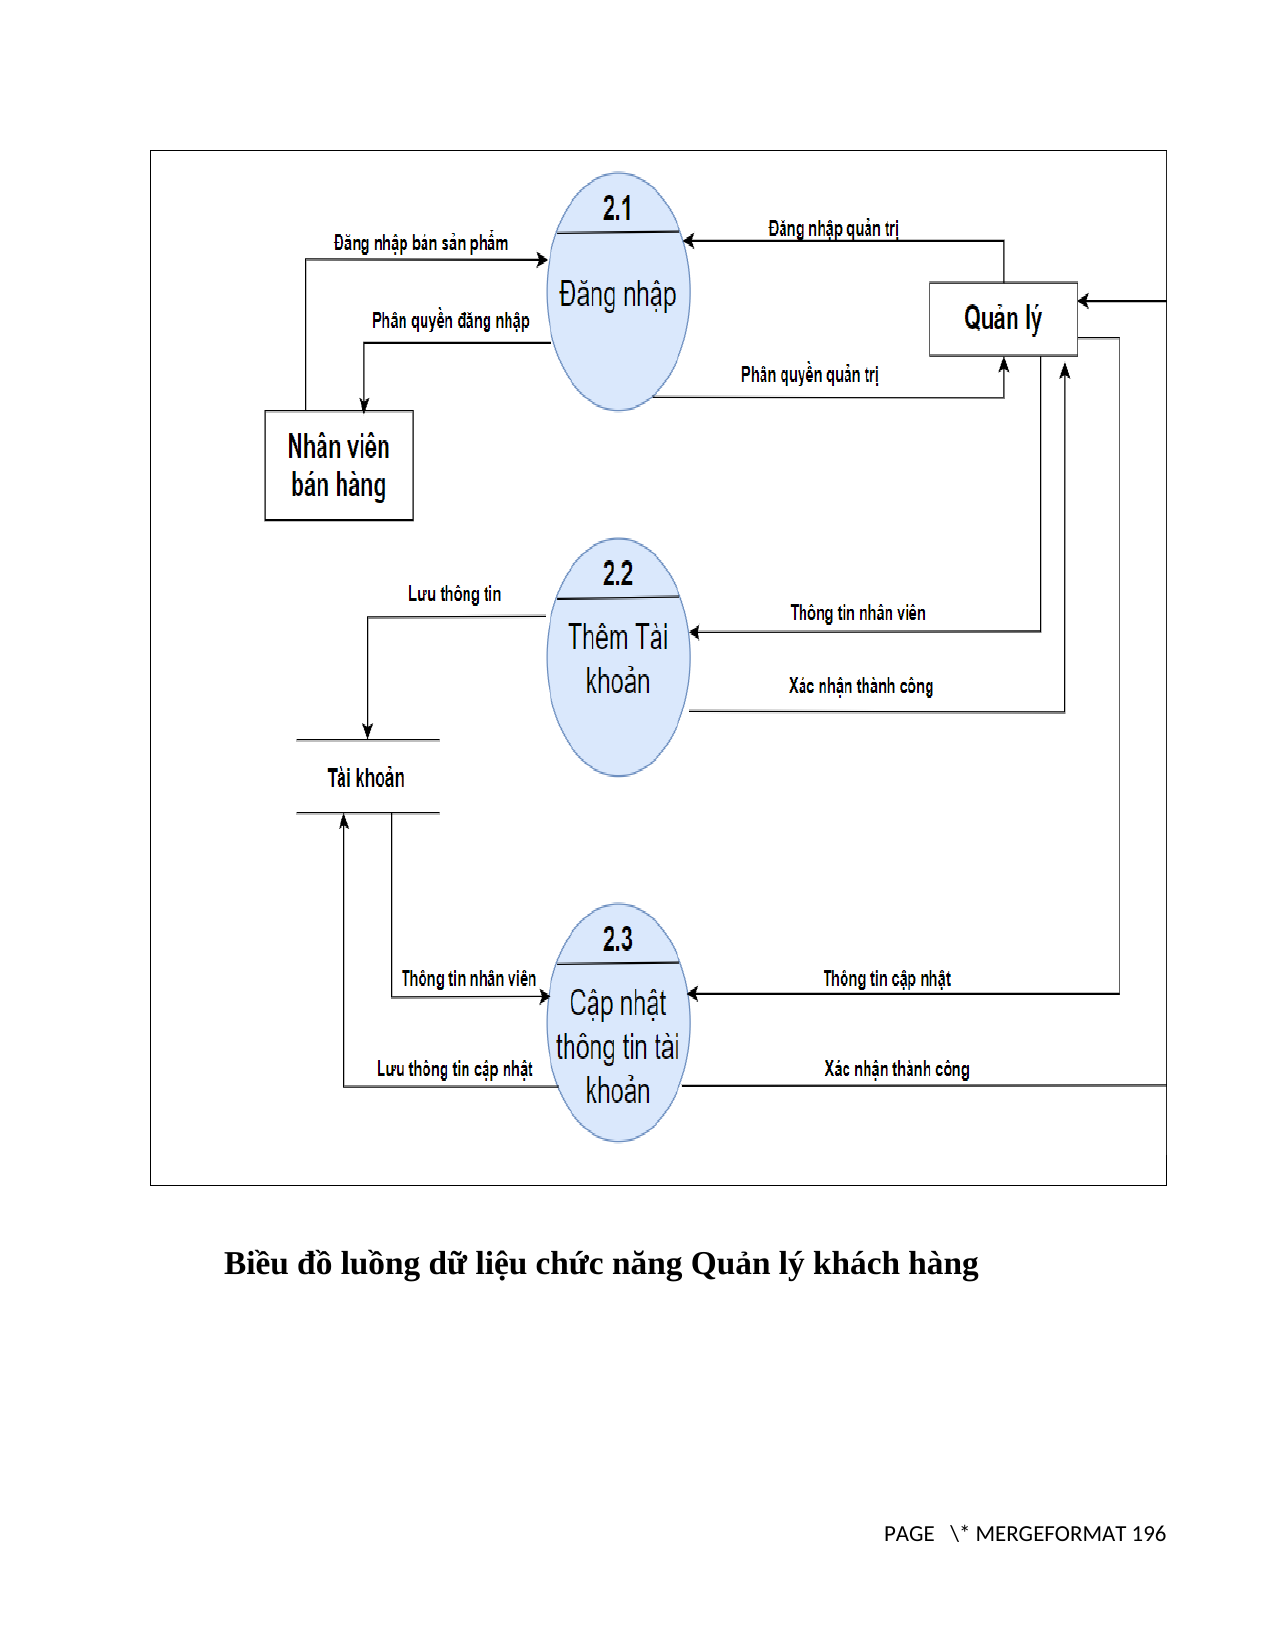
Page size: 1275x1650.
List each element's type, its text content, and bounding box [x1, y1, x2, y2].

picture [236, 151, 1167, 1155]
list Biều đồ luồng dữ liệu chức năng Quản lý khách hàng [224, 1243, 1167, 1281]
table_header [151, 151, 1166, 1184]
